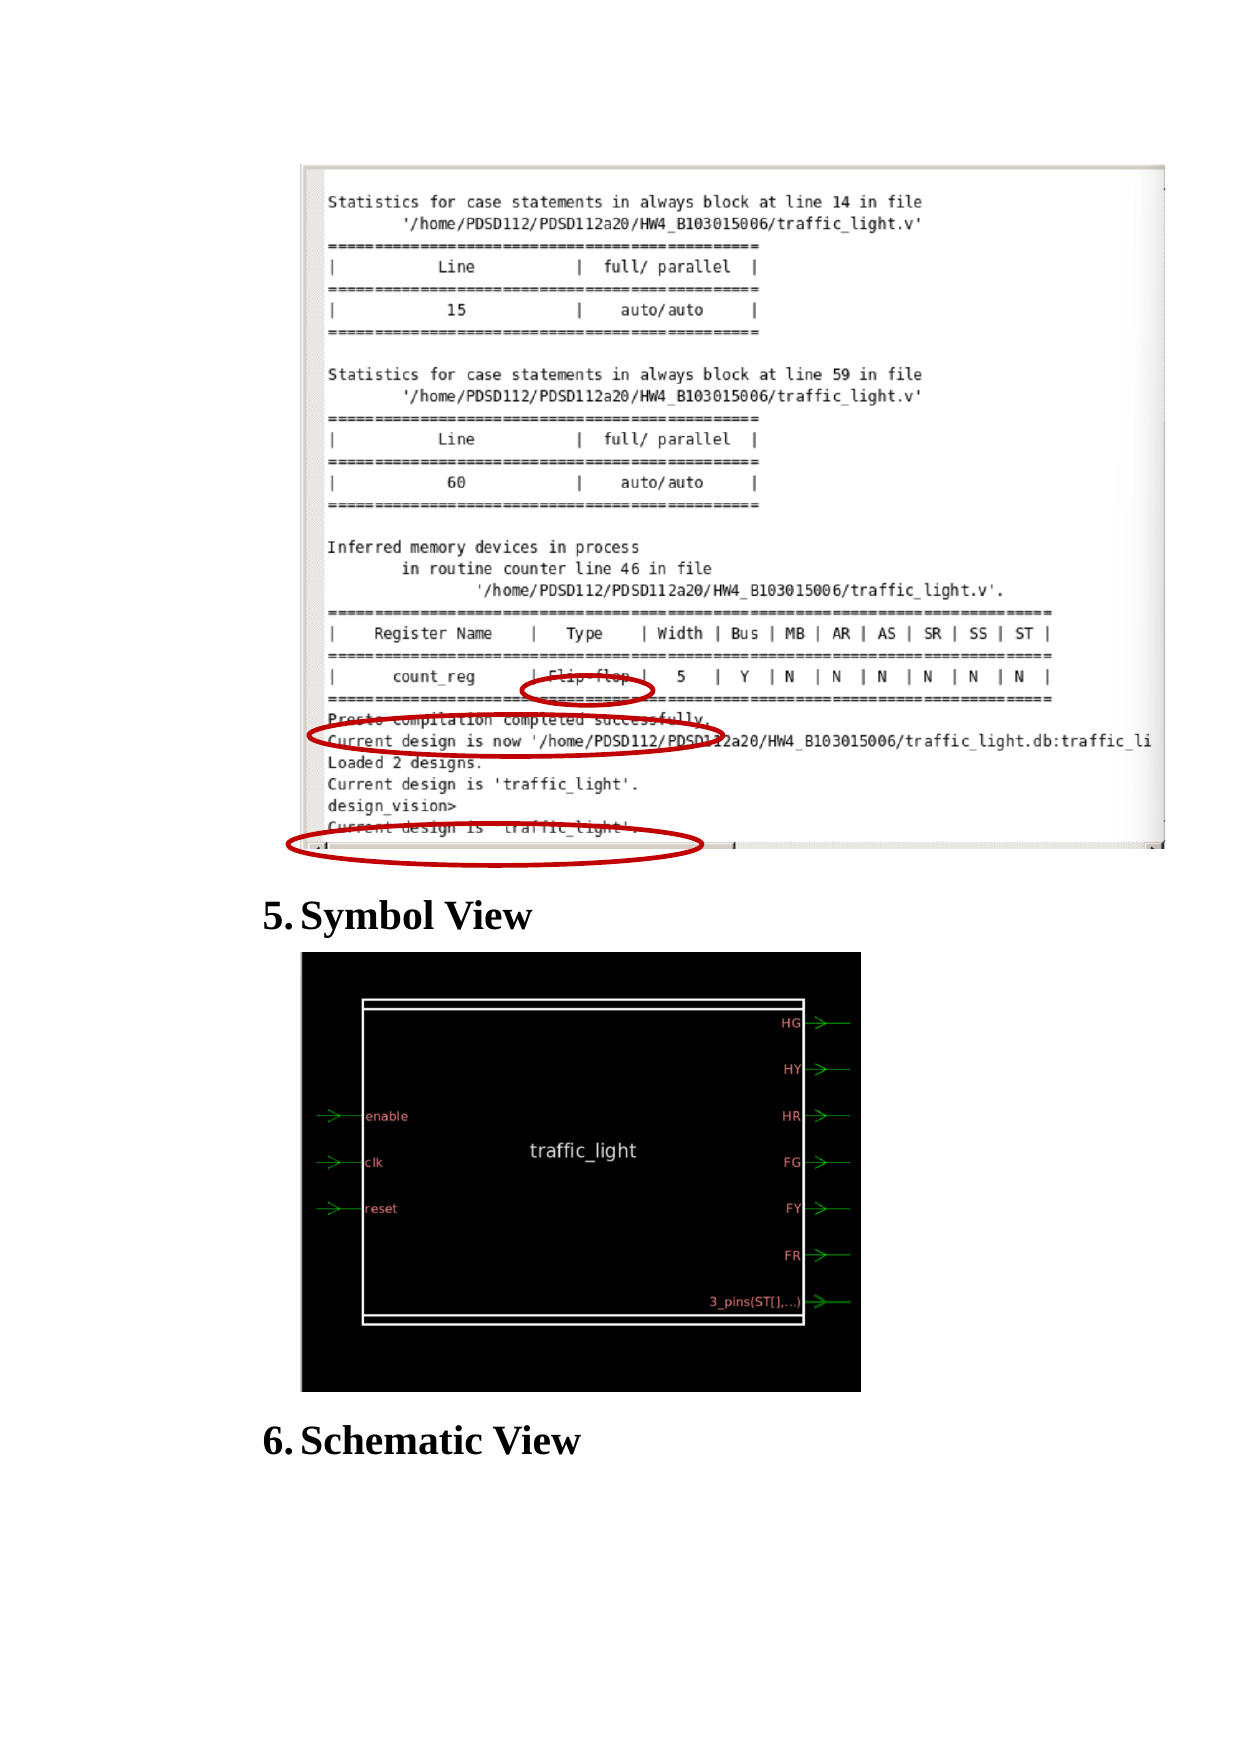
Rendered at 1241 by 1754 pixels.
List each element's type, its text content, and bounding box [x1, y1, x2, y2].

list Schematic View [262, 1402, 1053, 1477]
list Symbol View [262, 877, 1053, 952]
picture [300, 826, 698, 849]
picture [300, 952, 861, 1392]
picture [300, 164, 1166, 849]
